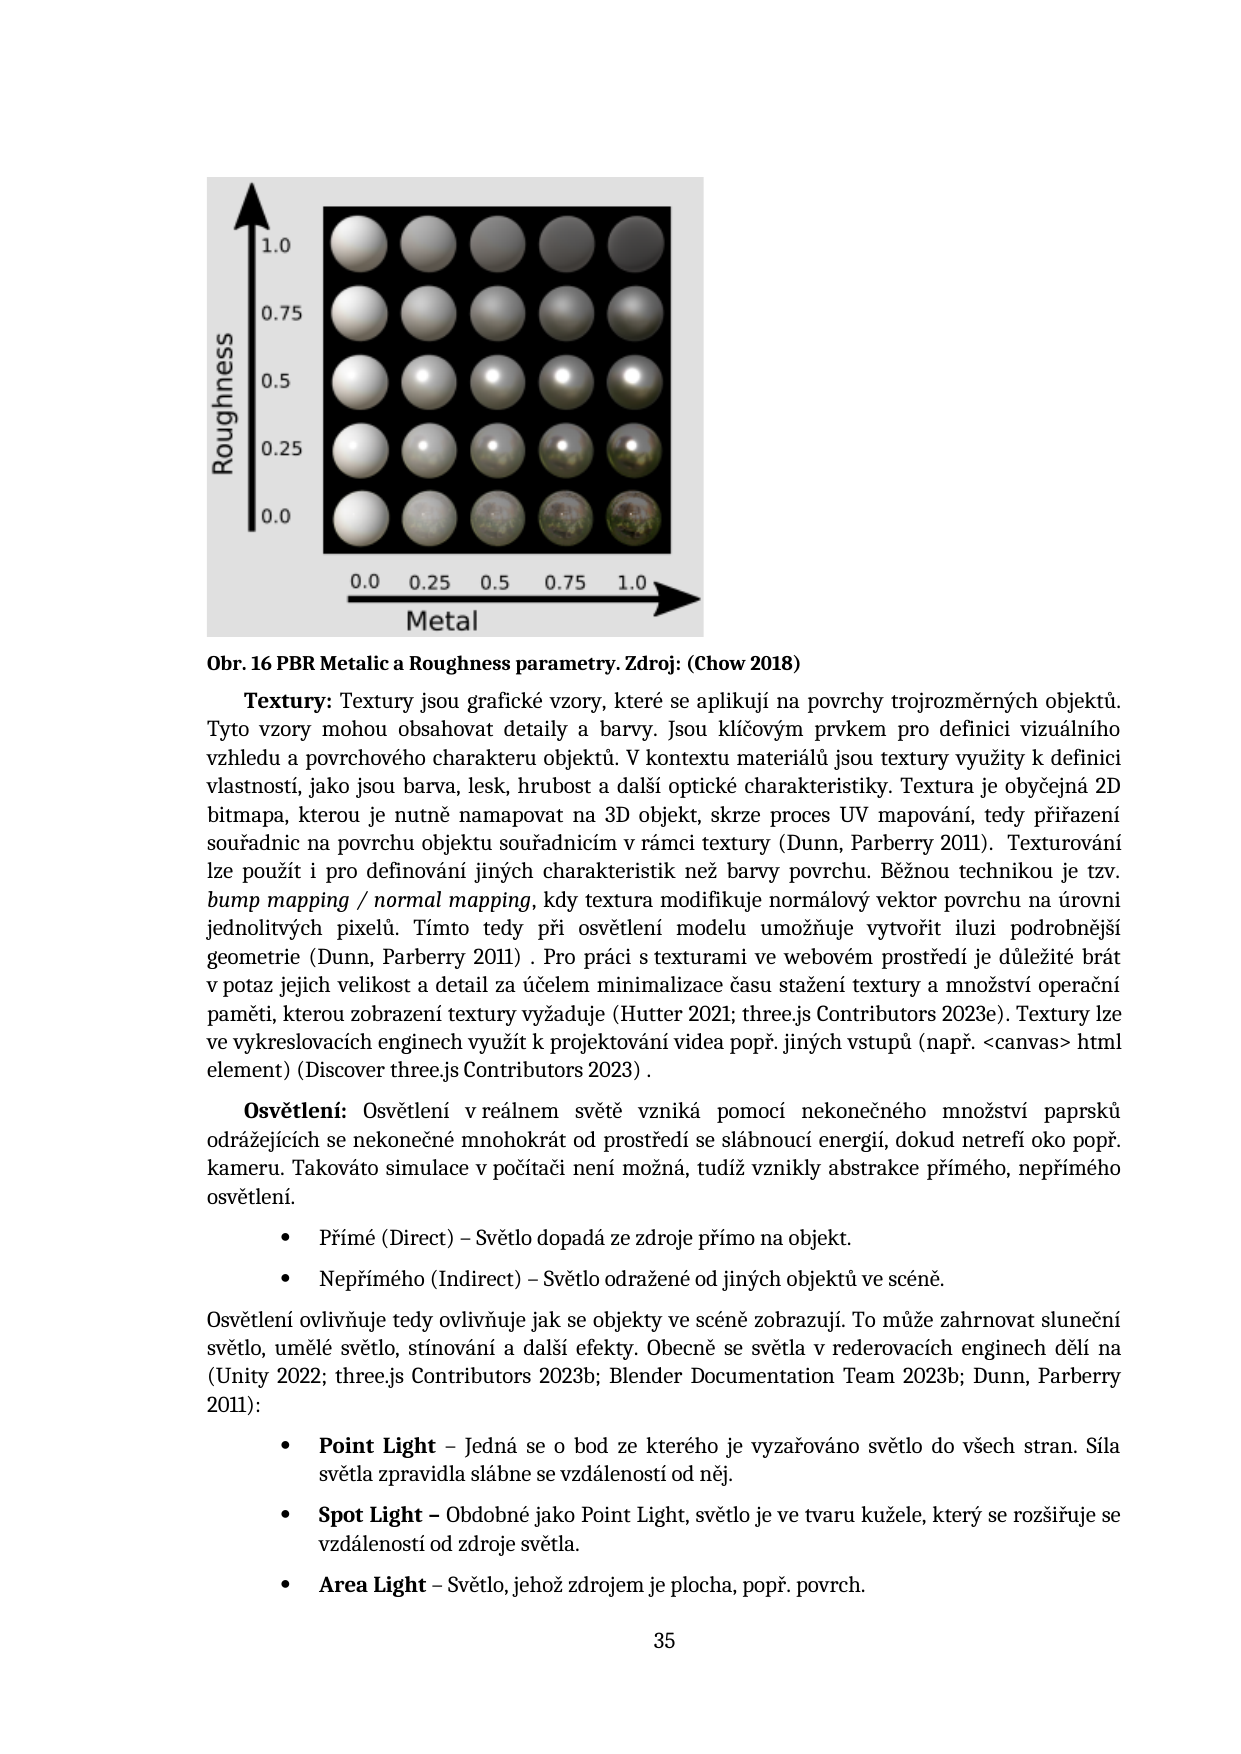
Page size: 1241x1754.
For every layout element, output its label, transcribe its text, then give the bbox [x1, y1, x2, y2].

text Osvětlení ovlivňuje tedy ovlivňuje jak se objekty ve scéně zobrazují. To může zahrnovat sluneční světlo, umělé světlo, stínování a další efekty. Obecně se světla v rederovacích enginech dělí na (Unity 2022; three.js Contributors 2023b; Blender Documentation Team 2023b; Dunn, Parberry 2011): [207, 1306, 1122, 1418]
list Nepřímého (Indirect) – Světlo odražené od jiných objektů ve scéně. [281, 1265, 1122, 1292]
list Area Light – Světlo, jehož zdrojem je plocha, popř. povrch. [281, 1571, 1122, 1598]
text Osvětlení: Osvětlení v reálnem světě vzniká pomocí nekonečného množství paprsků odrážejících se nekonečné mnohokrát od prostředí se slábnoucí energií, dokud netrefí oko popř. kameru. Takováto simulace v počítači není možná, tudíž vznikly abstrakce přímého, nepřímého osvětlení. [207, 1098, 1122, 1210]
list Spot Light – Obdobné jako Point Light, světlo je ve tvaru kužele, který se rozšiřuje se vzdáleností od zdroje světla. [281, 1502, 1122, 1557]
text Textury: Textury jsou grafické vzory, které se aplikují na povrchy trojrozměrných objektů. Tyto vzory mohou obsahovat detaily a barvy. Jsou klíčovým prvkem pro definici vizuálního vzhledu a povrchového charakteru objektů. V kontextu materiálů jsou textury využity k definici vlastností, jako jsou barva, lesk, hrubost a další optické charakteristiky. Textura je obyčejná 2D bitmapa, kterou je nutně namapovat na 3D objekt, skrze proces UV mapování, tedy přiřazení souřadnic na povrchu objektu souřadnicím v rámci textury (Dunn, Parberry 2011). Texturování lze použít i pro definování jiných charakteristik než barvy povrchu. Běžnou technikou je tzv. bump mapping / normal mapping, kdy textura modifikuje normálový vektor povrchu na úrovni jednolitvých pixelů. Tímto tedy při osvětlení modelu umožňuje vytvořit iluzi podrobnější geometrie (Dunn, Parberry 2011) . Pro práci s texturami ve webovém prostředí je důležité brát v potaz jejich velikost a detail za účelem minimalizace času stažení textury a množství operační paměti, kterou zobrazení textury vyžaduje (Hutter 2021; three.js Contributors 2023e). Textury lze ve vykreslovacích enginech využít k projektování videa popř. jiných vstupů (např. <canvas> html element) (Discover three.js Contributors 2023) . [207, 688, 1122, 1084]
list Přímé (Direct) – Světlo dopadá ze zdroje přímo na objekt. [281, 1224, 1122, 1251]
picture [206, 177, 704, 637]
list Point Light – Jedná se o bod ze kterého je vyzařováno světlo do všech stran. Síla světla zpravidla slábne se vzdáleností od něj. [281, 1433, 1122, 1487]
text Obr. 16 PBR Metalic a Roughness parametry. Zdroj: (Chow 2018) [207, 651, 1122, 675]
